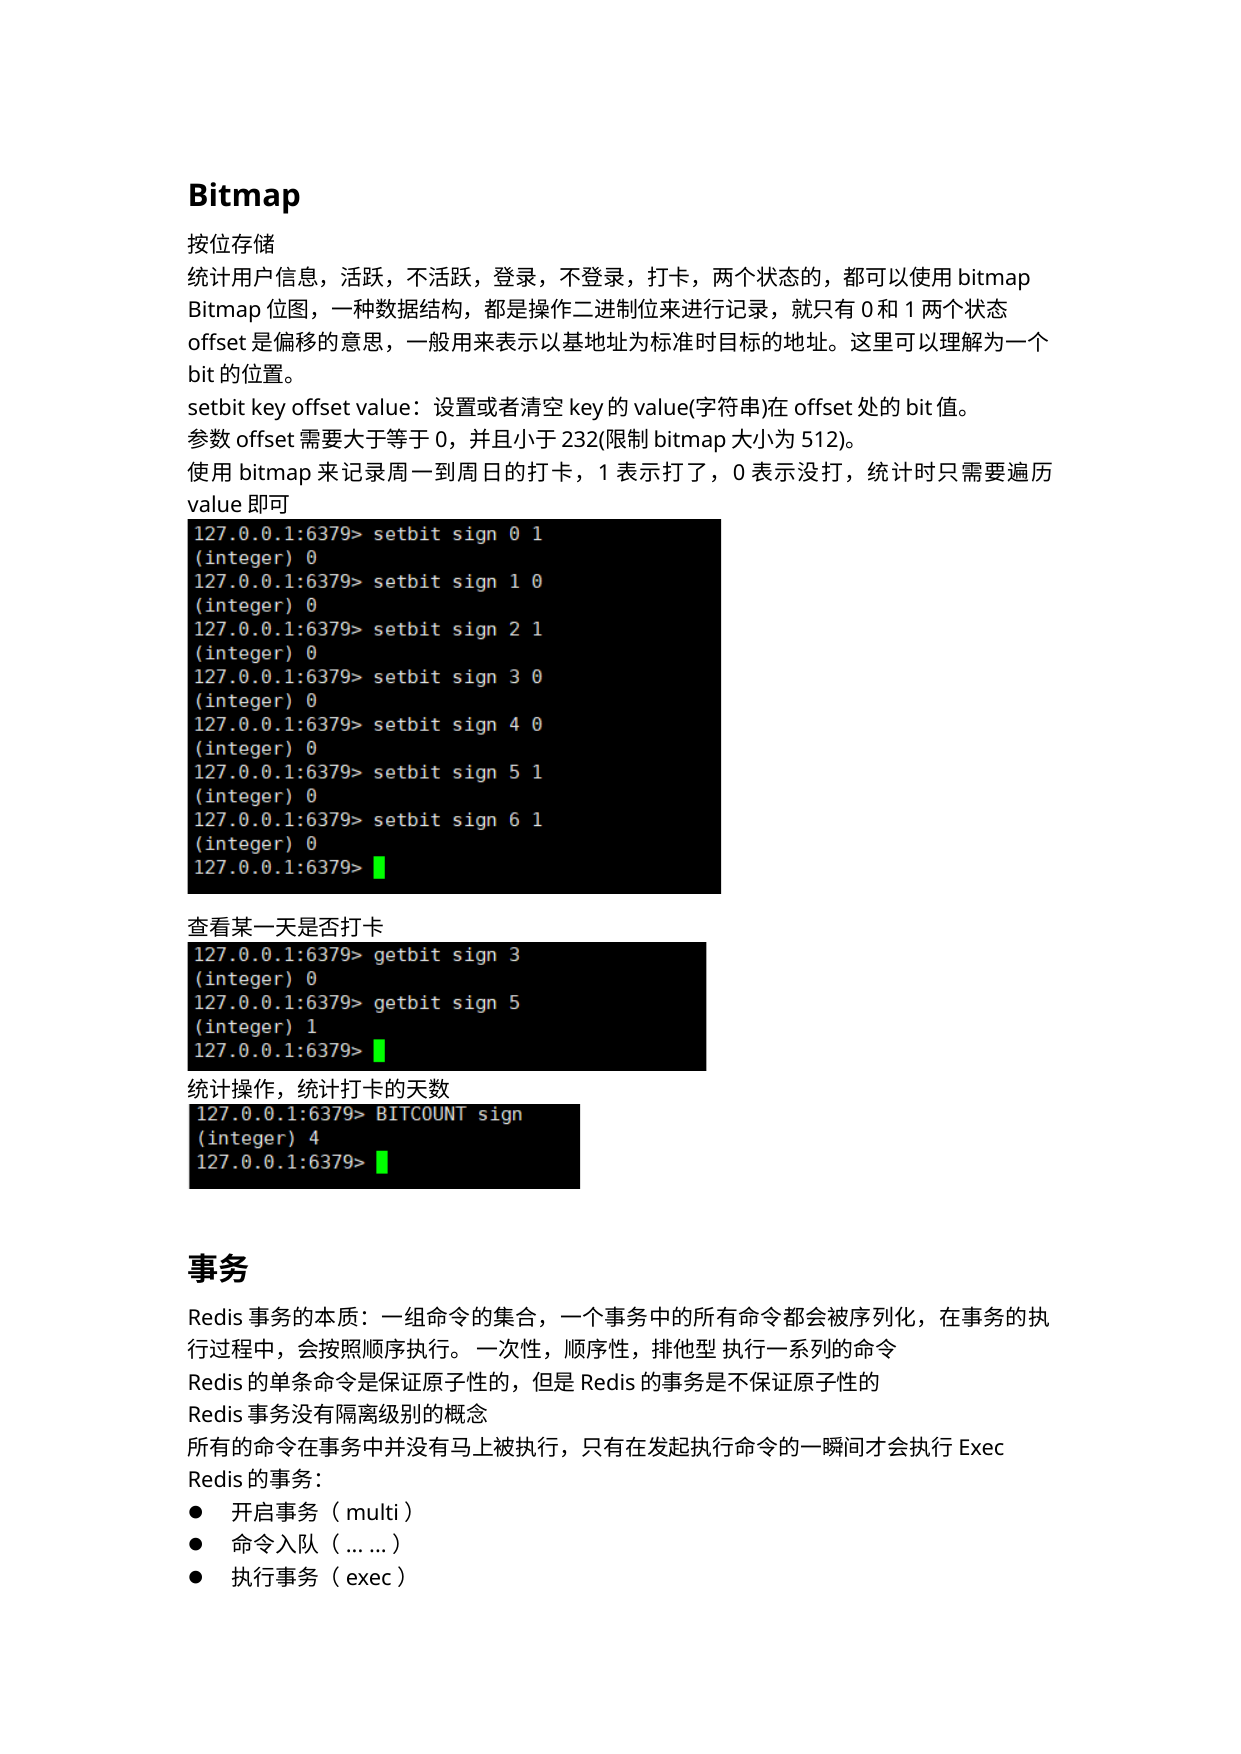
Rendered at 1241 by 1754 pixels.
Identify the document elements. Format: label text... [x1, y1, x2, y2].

text 事务 [187, 1234, 1053, 1299]
text 参数offset需要大于等于0，并且小于232(限制bitmap大小为512)。 [187, 422, 1053, 454]
list 执行事务（ exec ） [187, 1559, 1053, 1592]
text Redis的单条命令是保证原子性的，但是Redis的事务是不保证原子性的 [187, 1364, 1053, 1397]
text 使用bitmap来记录周一到周日的打卡，1表示打了，0表示没打，统计时只需要遍历value即可 [187, 454, 1053, 519]
text 查看某一天是否打卡 [187, 909, 1053, 942]
list 命令入队（ ... ... ） [187, 1527, 1053, 1559]
text Redis的事务： [187, 1462, 1053, 1494]
text 统计操作，统计打卡的天数 [187, 1072, 1053, 1104]
text Bitmap [187, 162, 1053, 227]
text 所有的命令在事务中并没有马上被执行，只有在发起执行命令的一瞬间才会执行 Exec [187, 1429, 1053, 1462]
text 统计用户信息，活跃，不活跃，登录，不登录，打卡，两个状态的，都可以使用bitmap [187, 259, 1053, 292]
text setbit key offset value：设置或者清空key的value(字符串)在offset处的bit值。 [187, 389, 1053, 422]
text Redis事务没有隔离级别的概念 [187, 1397, 1053, 1429]
picture [187, 519, 722, 894]
text Bitmap位图，一种数据结构，都是操作二进制位来进行记录，就只有0和1两个状态 [187, 292, 1053, 324]
picture [187, 1104, 580, 1189]
list 开启事务（ multi ） [187, 1494, 1053, 1527]
text Redis事务的本质：一组命令的集合，一个事务中的所有命令都会被序列化，在事务的执行过程中，会按照顺序执行。 一次性，顺序性，排他型 执行一系列的命令 [187, 1299, 1053, 1364]
picture [187, 942, 707, 1071]
text offset是偏移的意思，一般用来表示以基地址为标准时目标的地址。这里可以理解为一个bit的位置。 [187, 324, 1053, 389]
text 按位存储 [187, 227, 1053, 259]
